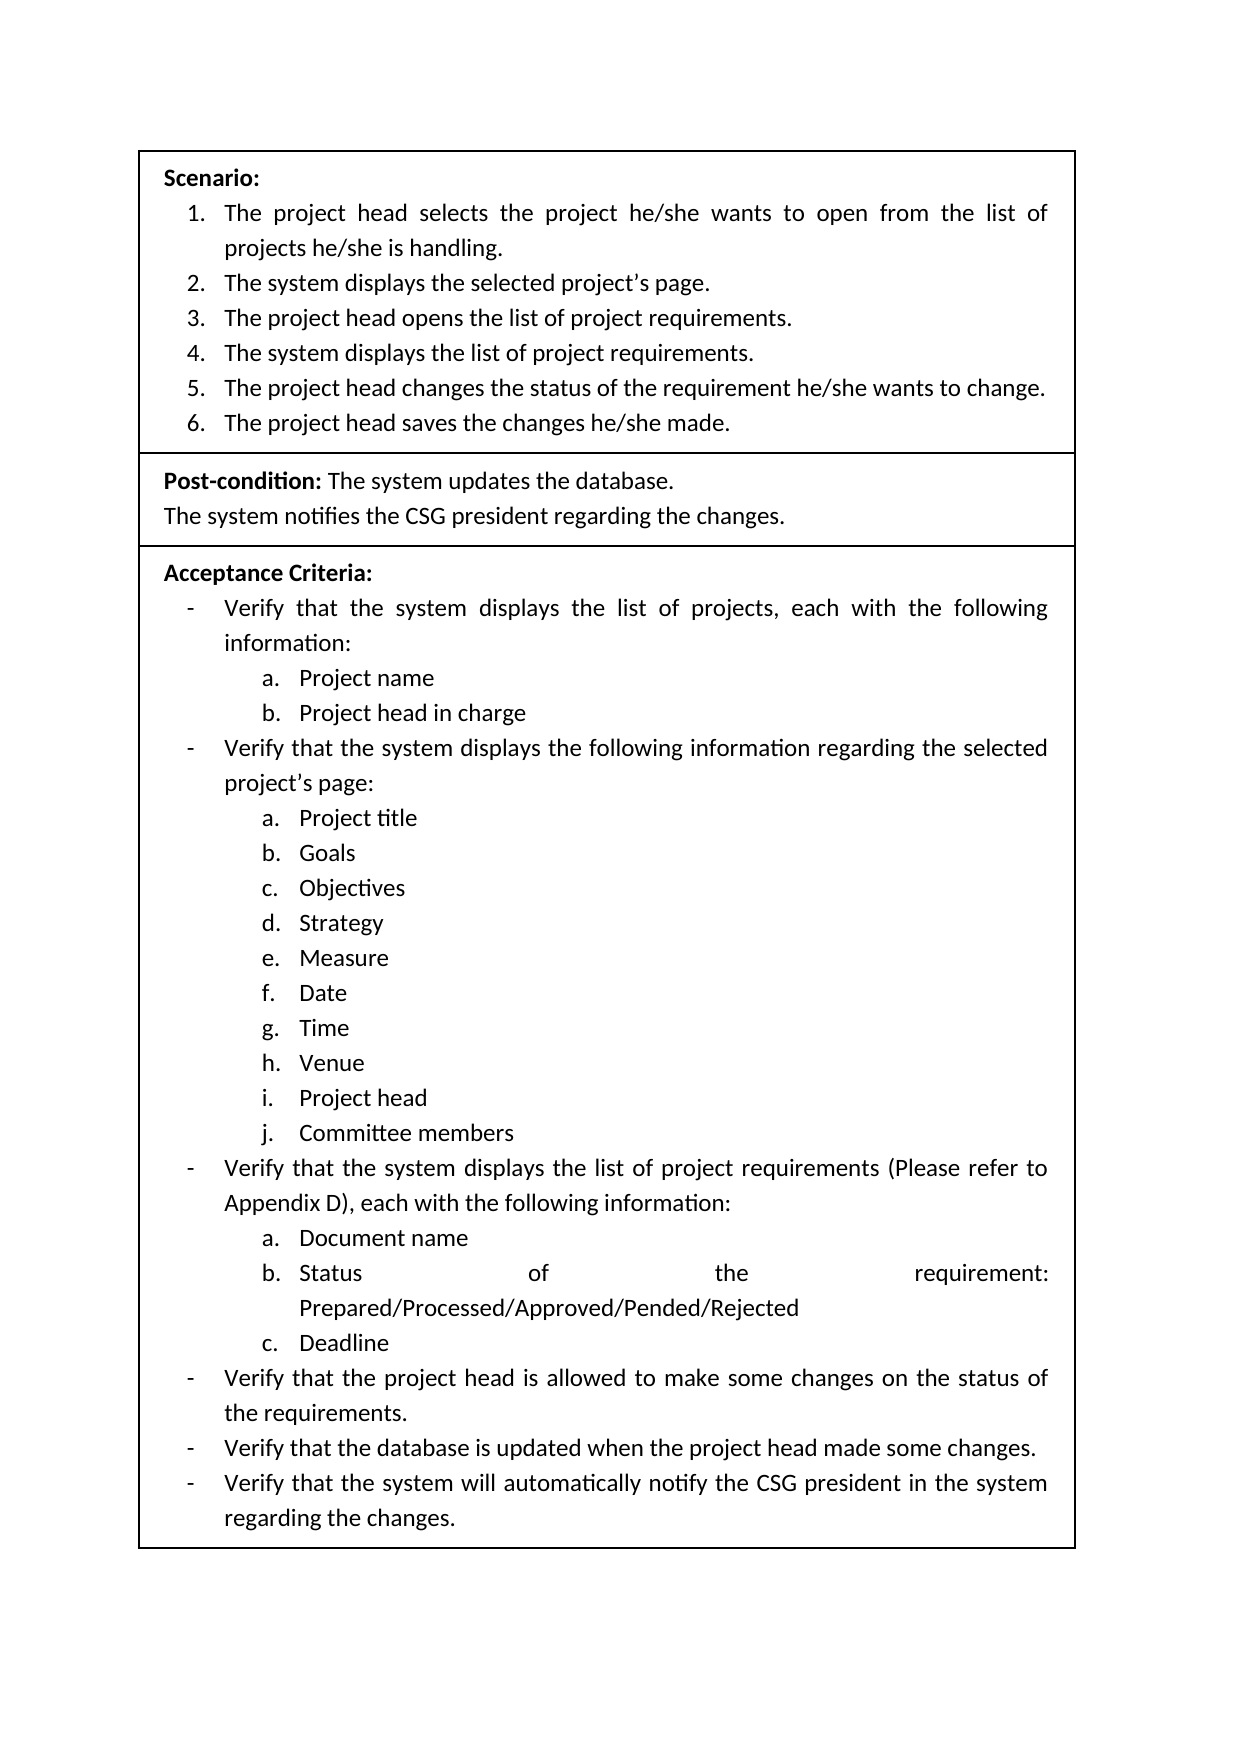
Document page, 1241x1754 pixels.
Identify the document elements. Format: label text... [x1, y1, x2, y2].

table_cell Scenario: 1. The project head selects the project he/she wants to open from the list of projects he/she is handling. 2. The system displays the selected project’s page. 3. The project head opens the list of project requirements. 4. The system displays the list of project requirements. 5. The project head changes the status of the requirement he/she wants to change. 6. The project head saves the changes he/she made. [140, 152, 1074, 452]
table_cell Acceptance Criteria: - Verify that the system displays the list of projects, each with the following information: a. Project name b. Project head in charge - Verify that the system displays the following information regarding the selected project’s page: a. Project title b. Goals c. Objectives d. Strategy e. Measure f. Date g. Time h. Venue i. Project head j. Committee members - Verify that the system displays the list of project requirements (Please refer to Appendix D), each with the following information: a. Document name b. Status of the requirement: Prepared/Processed/Approved/Pended/Rejected c. Deadline - Verify that the project head is allowed to make some changes on the status of the requirements. - Verify that the database is updated when the project head made some changes. - Verify that the system will automatically notify the CSG president in the system regarding the changes. [140, 547, 1074, 1547]
table_cell Post-condition: The system updates the database. The system notifies the CSG president regarding the changes. [140, 454, 1074, 544]
